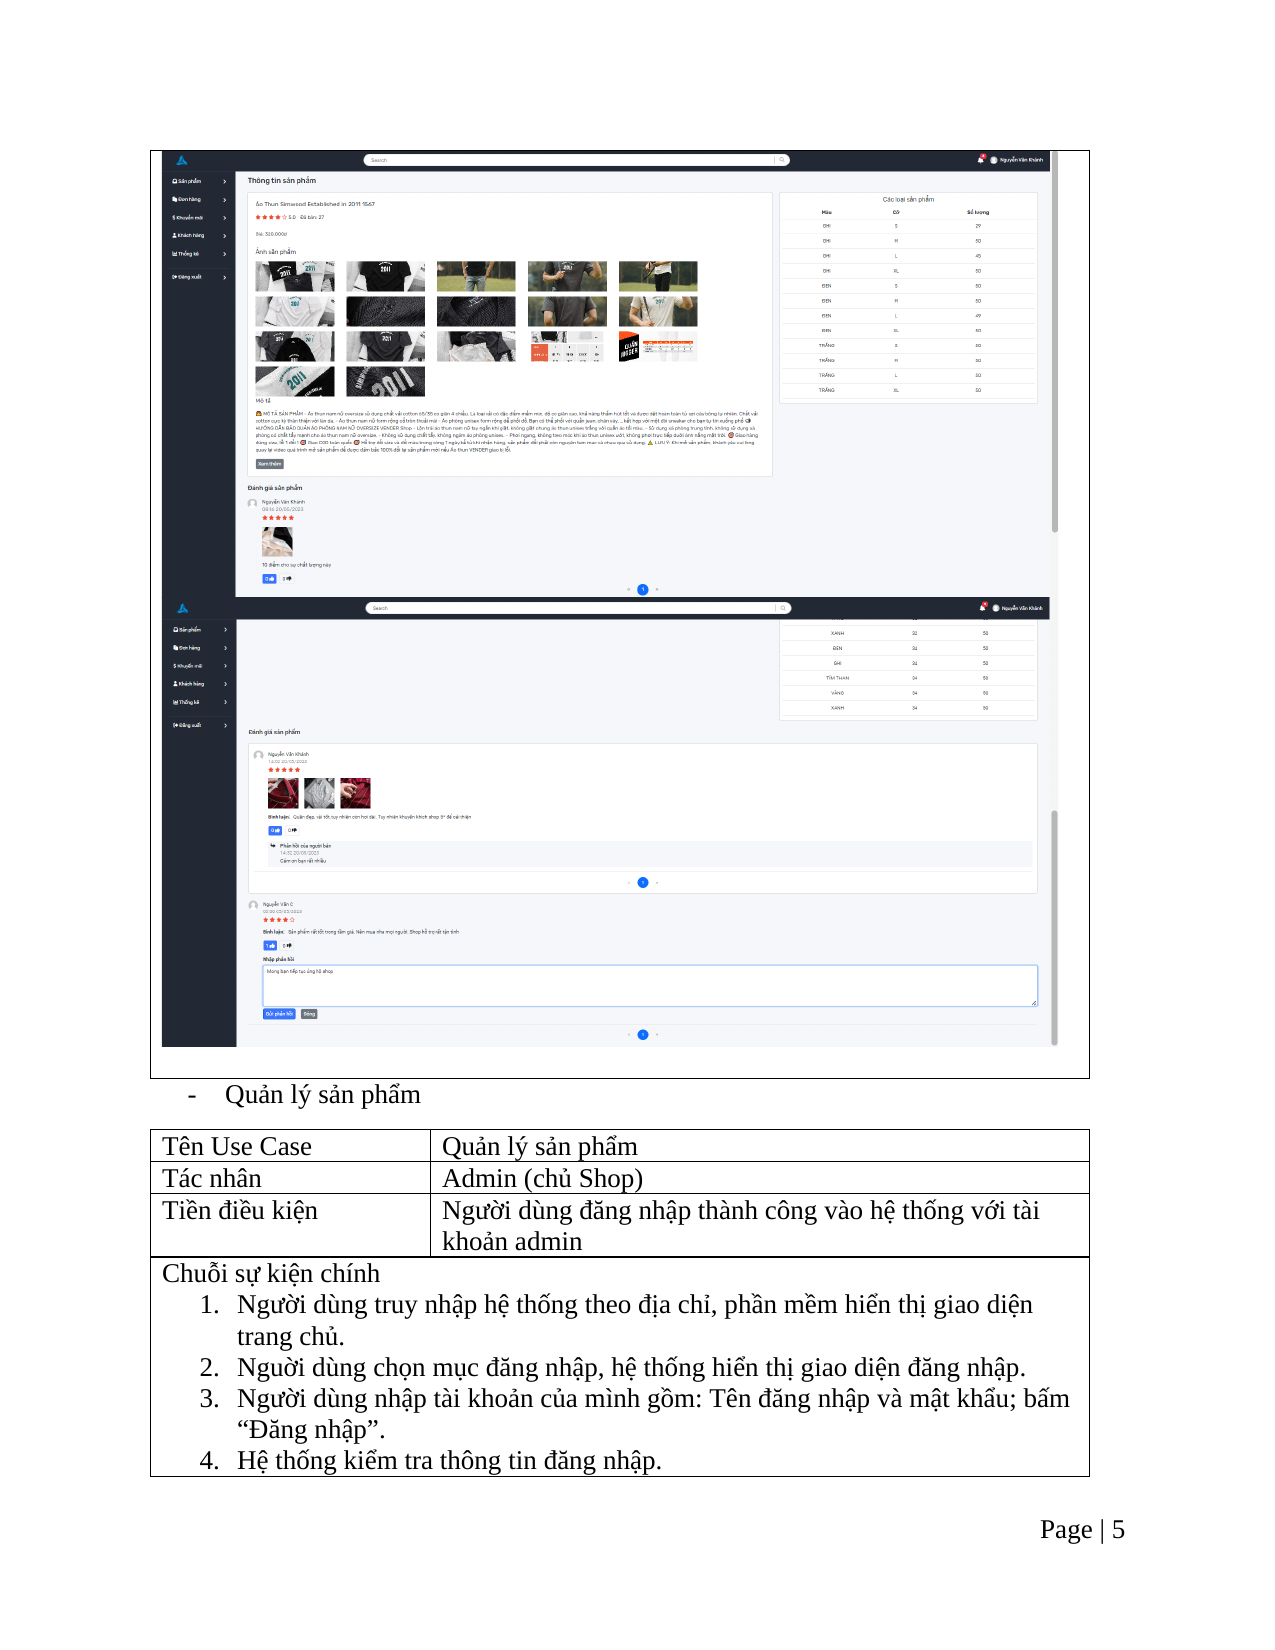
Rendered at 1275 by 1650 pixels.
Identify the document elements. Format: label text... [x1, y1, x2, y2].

picture [161, 151, 1059, 1047]
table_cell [151, 1258, 1089, 1476]
table_cell Người dùng đăng nhập thành công vào hệ thống với tài khoản admin [431, 1194, 1089, 1256]
table_header Tên Use Case [151, 1130, 430, 1161]
list Quản lý sản phẩm [187, 1078, 1125, 1110]
table_header Quản lý sản phẩm [431, 1130, 1089, 1161]
table_cell Tác nhân [151, 1162, 430, 1193]
table_cell Admin (chủ Shop) [431, 1162, 1089, 1193]
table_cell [151, 151, 1089, 1077]
table_cell Tiền điều kiện [151, 1194, 430, 1256]
